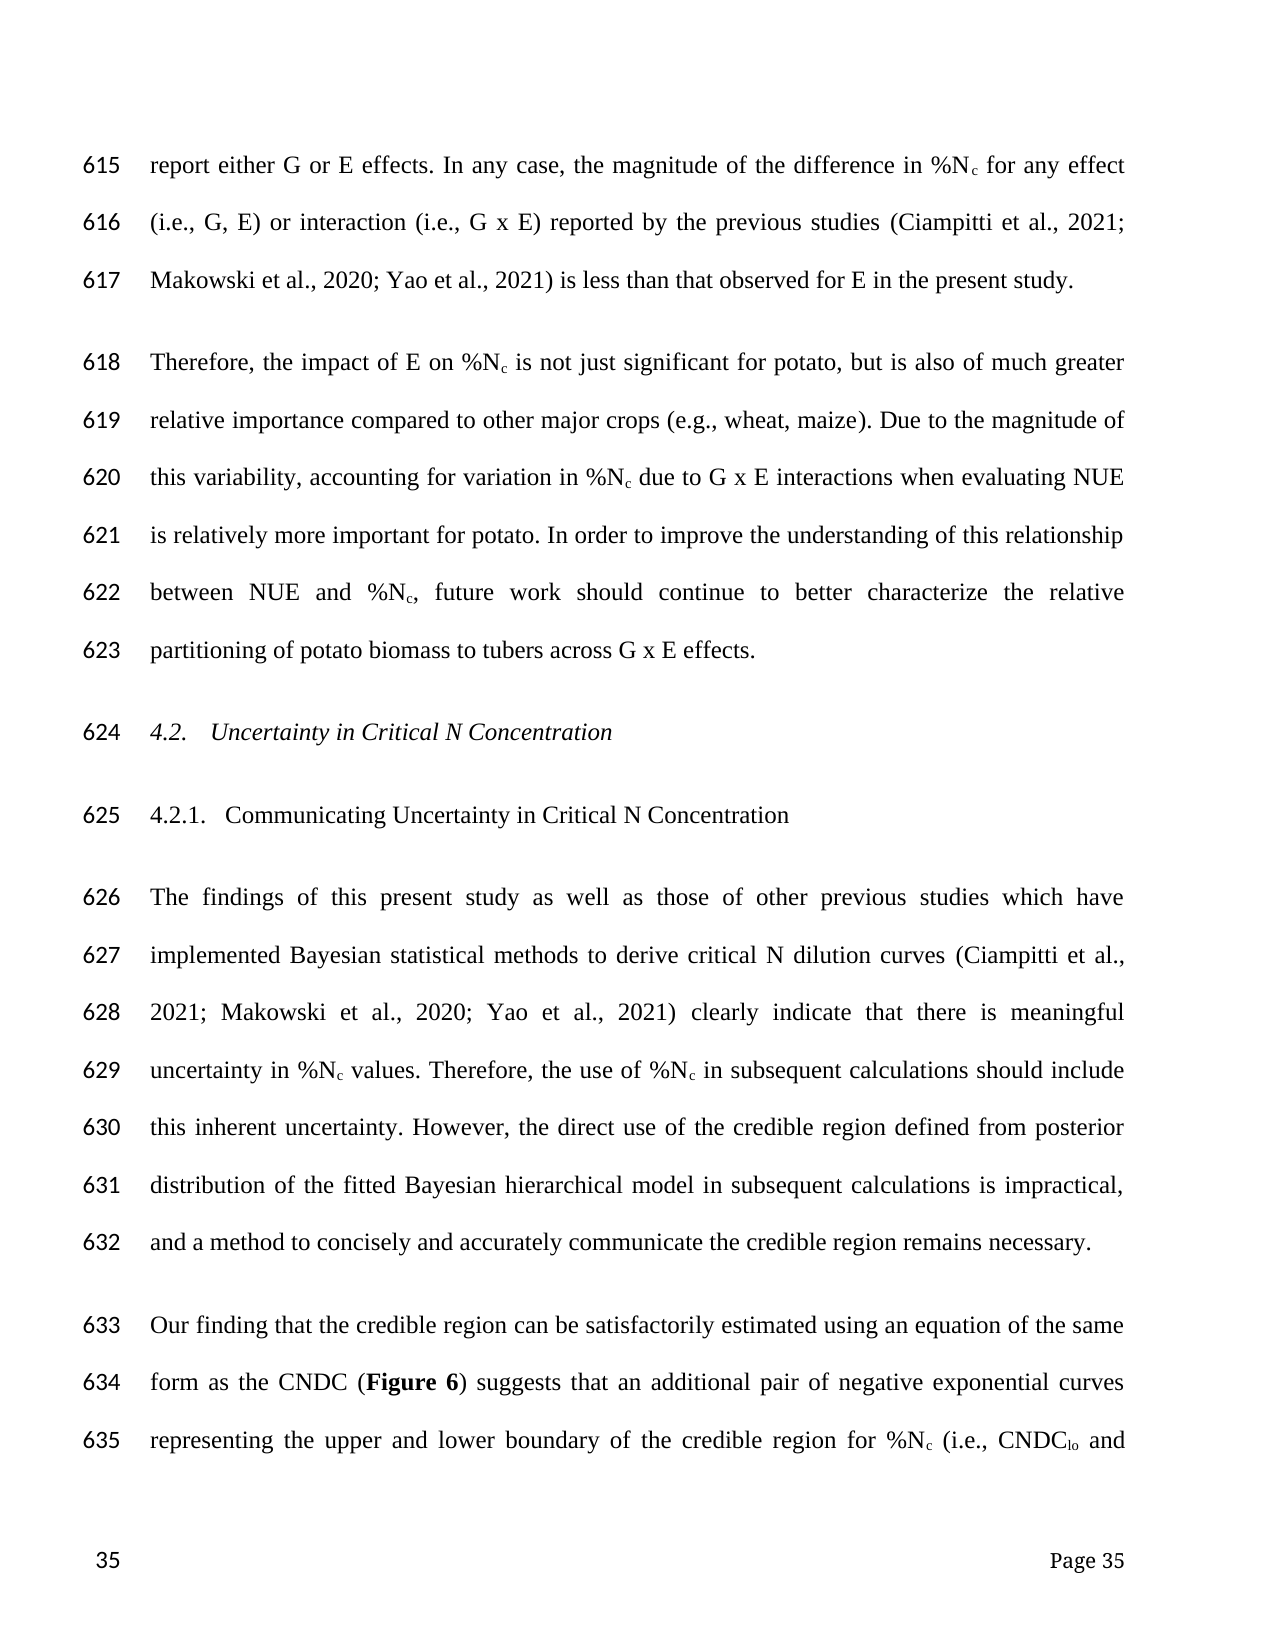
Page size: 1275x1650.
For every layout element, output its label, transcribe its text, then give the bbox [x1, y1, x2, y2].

subtitle Communicating Uncertainty in Critical N Concentration [150, 800, 1125, 829]
text The findings of this present study as well as those of other previous studies which have implemented Bayesian statistical methods to derive critical N dilution curves (Ciampitti et al., 2021; Makowski et al., 2020; Yao et al., 2021) clearly indicate that there is meaningful uncertainty in %Nc values. Therefore, the use of %Nc in subsequent calculations should include this inherent uncertainty. However, the direct use of the credible region defined from posterior distribution of the fitted Bayesian hierarchical model in subsequent calculations is impractical, and a method to concisely and accurately communicate the credible region remains necessary. [150, 882, 1125, 1256]
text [150, 1310, 1125, 1454]
text Therefore, the impact of E on %Nc is not just significant for potato, but is also of much greater relative importance compared to other major crops (e.g., wheat, maize). Due to the magnitude of this variability, accounting for variation in %Nc due to G x E interactions when evaluating NUE is relatively more important for potato. In order to improve the understanding of this relationship between NUE and %Nc, future work should continue to better characterize the relative partitioning of potato biomass to tubers across G x E effects. [150, 347, 1125, 664]
subtitle Uncertainty in Critical N Concentration [150, 717, 1125, 746]
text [150, 150, 1125, 294]
